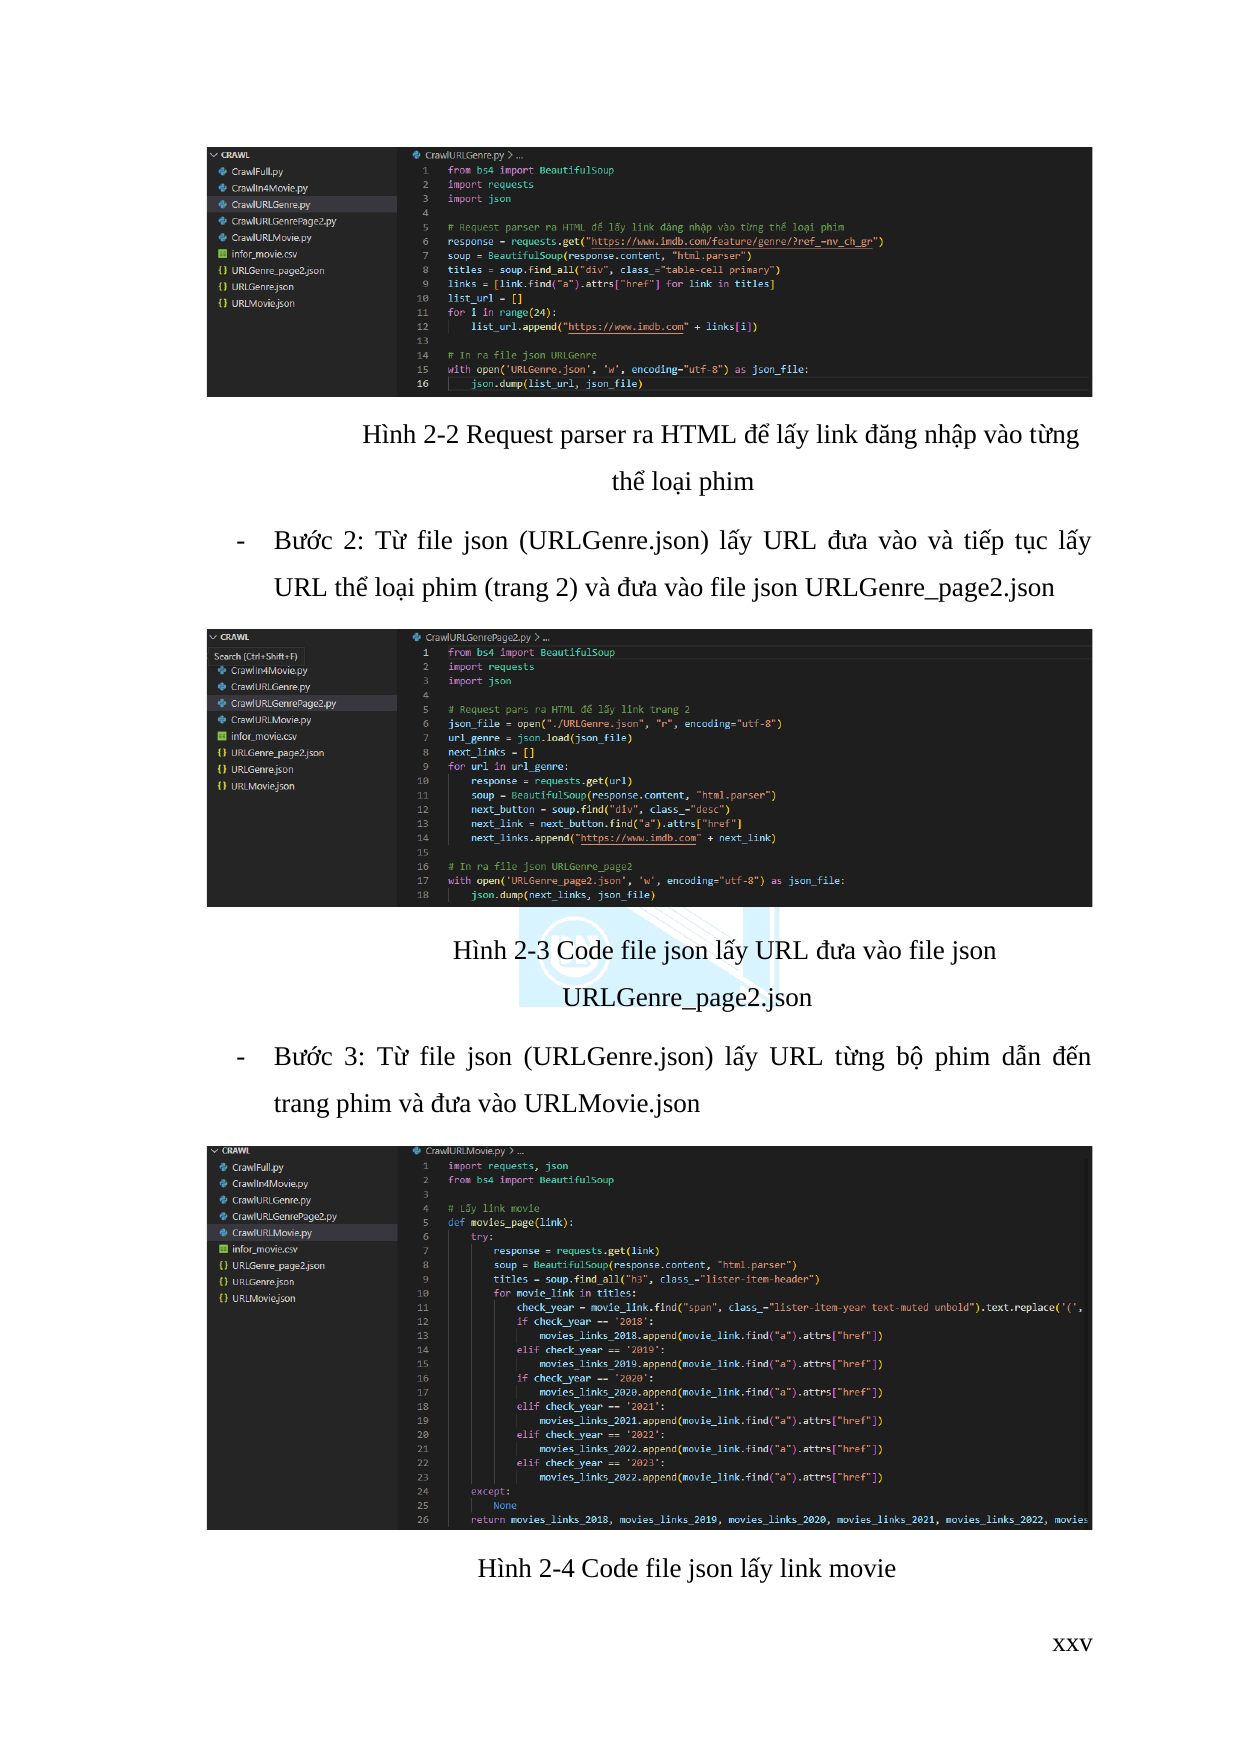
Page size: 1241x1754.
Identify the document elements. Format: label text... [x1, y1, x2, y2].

text Hình 2-4 Code file json lấy link movie [207, 1552, 1092, 1583]
picture [206, 147, 1093, 397]
picture [206, 629, 1093, 907]
picture [206, 1146, 1093, 1530]
text Bước 2: Từ file json (URLGenre.json) lấy URL đưa vào và tiếp tục lấy URL thể loại phim (trang 2) và đưa vào file json URLGenre_page2.json [236, 524, 1092, 602]
text Bước 3: Từ file json (URLGenre.json) lấy URL từng bộ phim dẫn đến trang phim và đưa vào URLMovie.json [236, 1040, 1092, 1118]
text Hình 2-2 Request parser ra HTML để lấy link đăng nhập vào từng thể loại phim [274, 418, 1092, 496]
